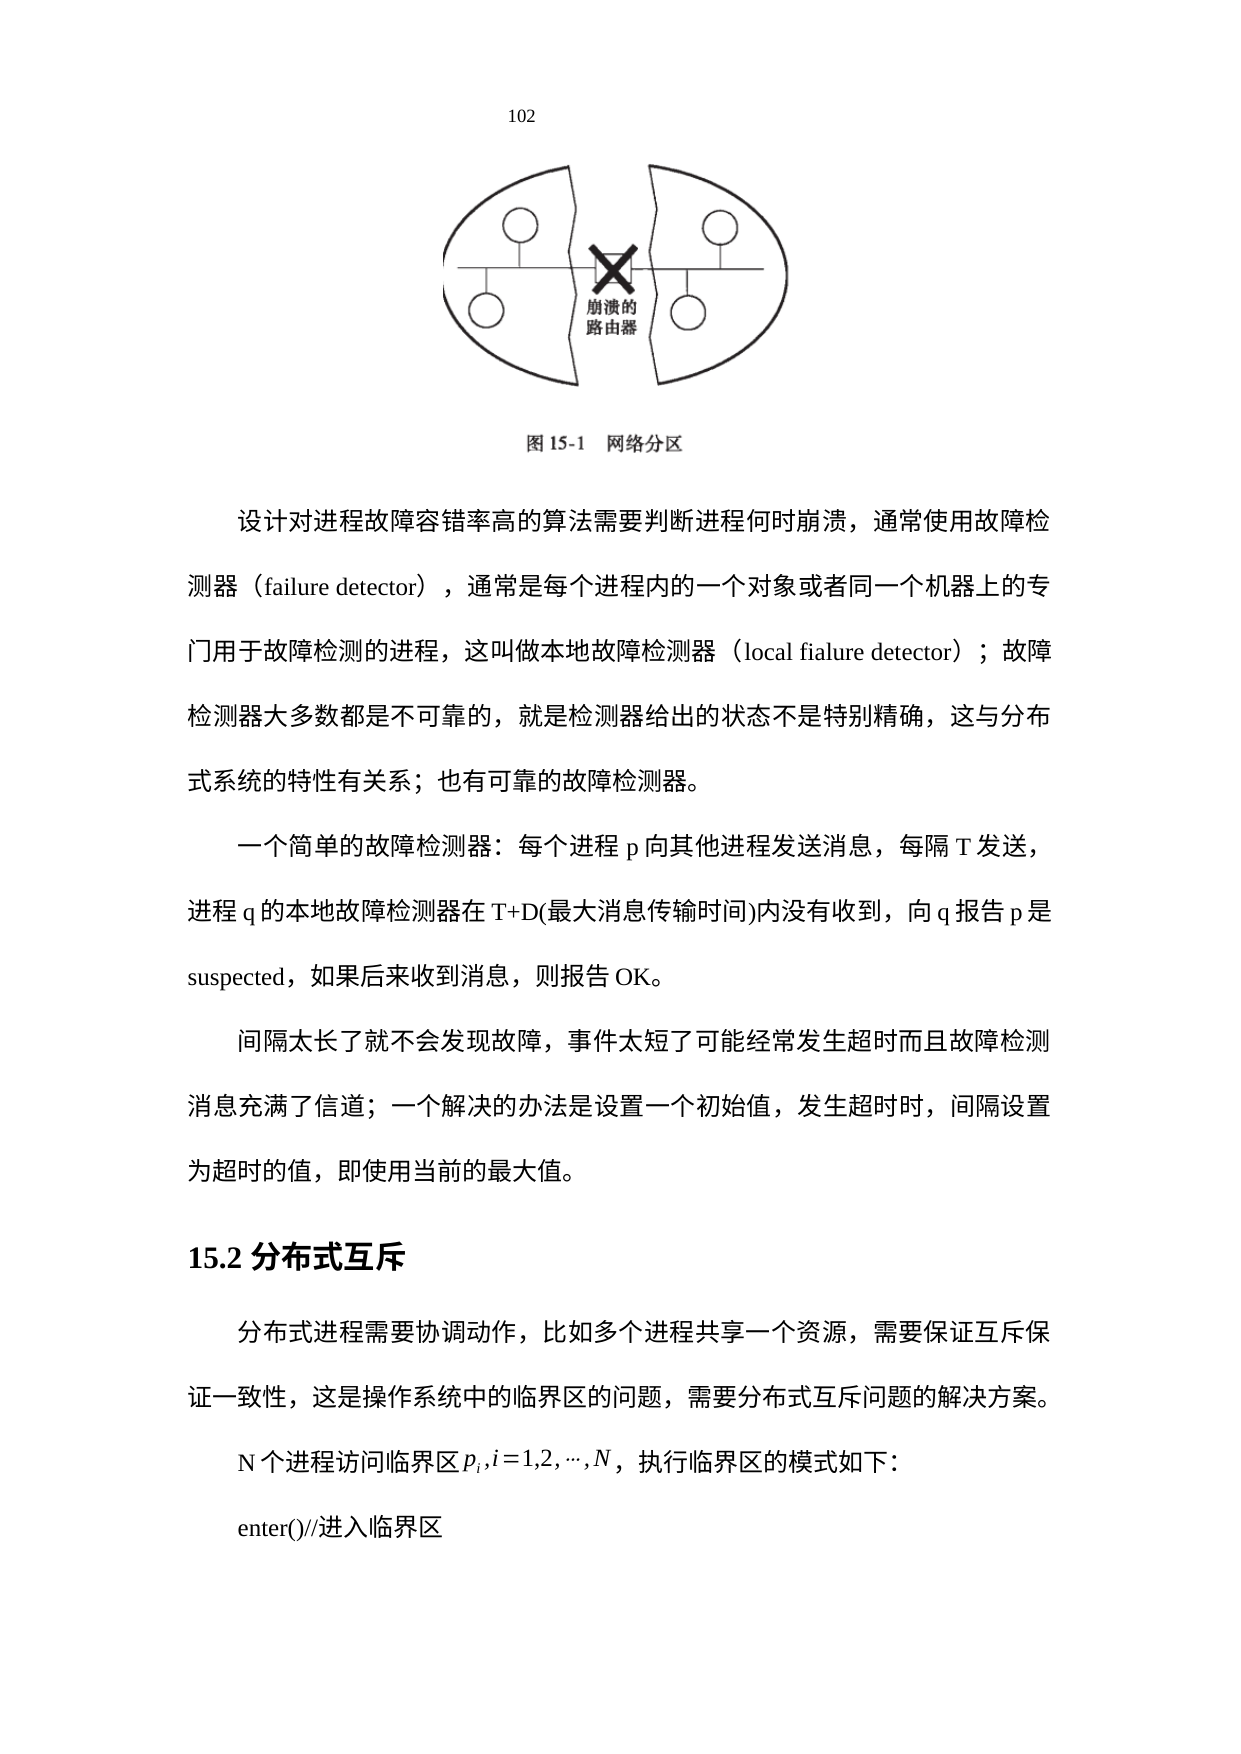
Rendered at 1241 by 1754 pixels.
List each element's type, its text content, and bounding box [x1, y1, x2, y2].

text enter()//进入临界区 [187, 1493, 1053, 1558]
picture [443, 162, 798, 457]
text 一个简单的故障检测器：每个进程p向其他进程发送消息，每隔T发送，进程q的本地故障检测器在T+D(最大消息传输时间)内没有收到，向q报告p是suspected，如果后来收到消息，则报告OK。 [187, 812, 1053, 1007]
text N个进程访问临界区，执行临界区的模式如下： [187, 1428, 1053, 1493]
text 间隔太长了就不会发现故障，事件太短了可能经常发生超时而且故障检测消息充满了信道；一个解决的办法是设置一个初始值，发生超时时，间隔设置为超时的值，即使用当前的最大值。 [187, 1007, 1053, 1202]
subtitle 15.2 分布式互斥 [187, 1223, 1053, 1288]
text 设计对进程故障容错率高的算法需要判断进程何时崩溃，通常使用故障检测器（failure detector），通常是每个进程内的一个对象或者同一个机器上的专门用于故障检测的进程，这叫做本地故障检测器（local fialure detector）；故障检测器大多数都是不可靠的，就是检测器给出的状态不是特别精确，这与分布式系统的特性有关系；也有可靠的故障检测器。 [187, 487, 1053, 812]
text 分布式进程需要协调动作，比如多个进程共享一个资源，需要保证互斥保证一致性，这是操作系统中的临界区的问题，需要分布式互斥问题的解决方案。 [187, 1298, 1053, 1428]
